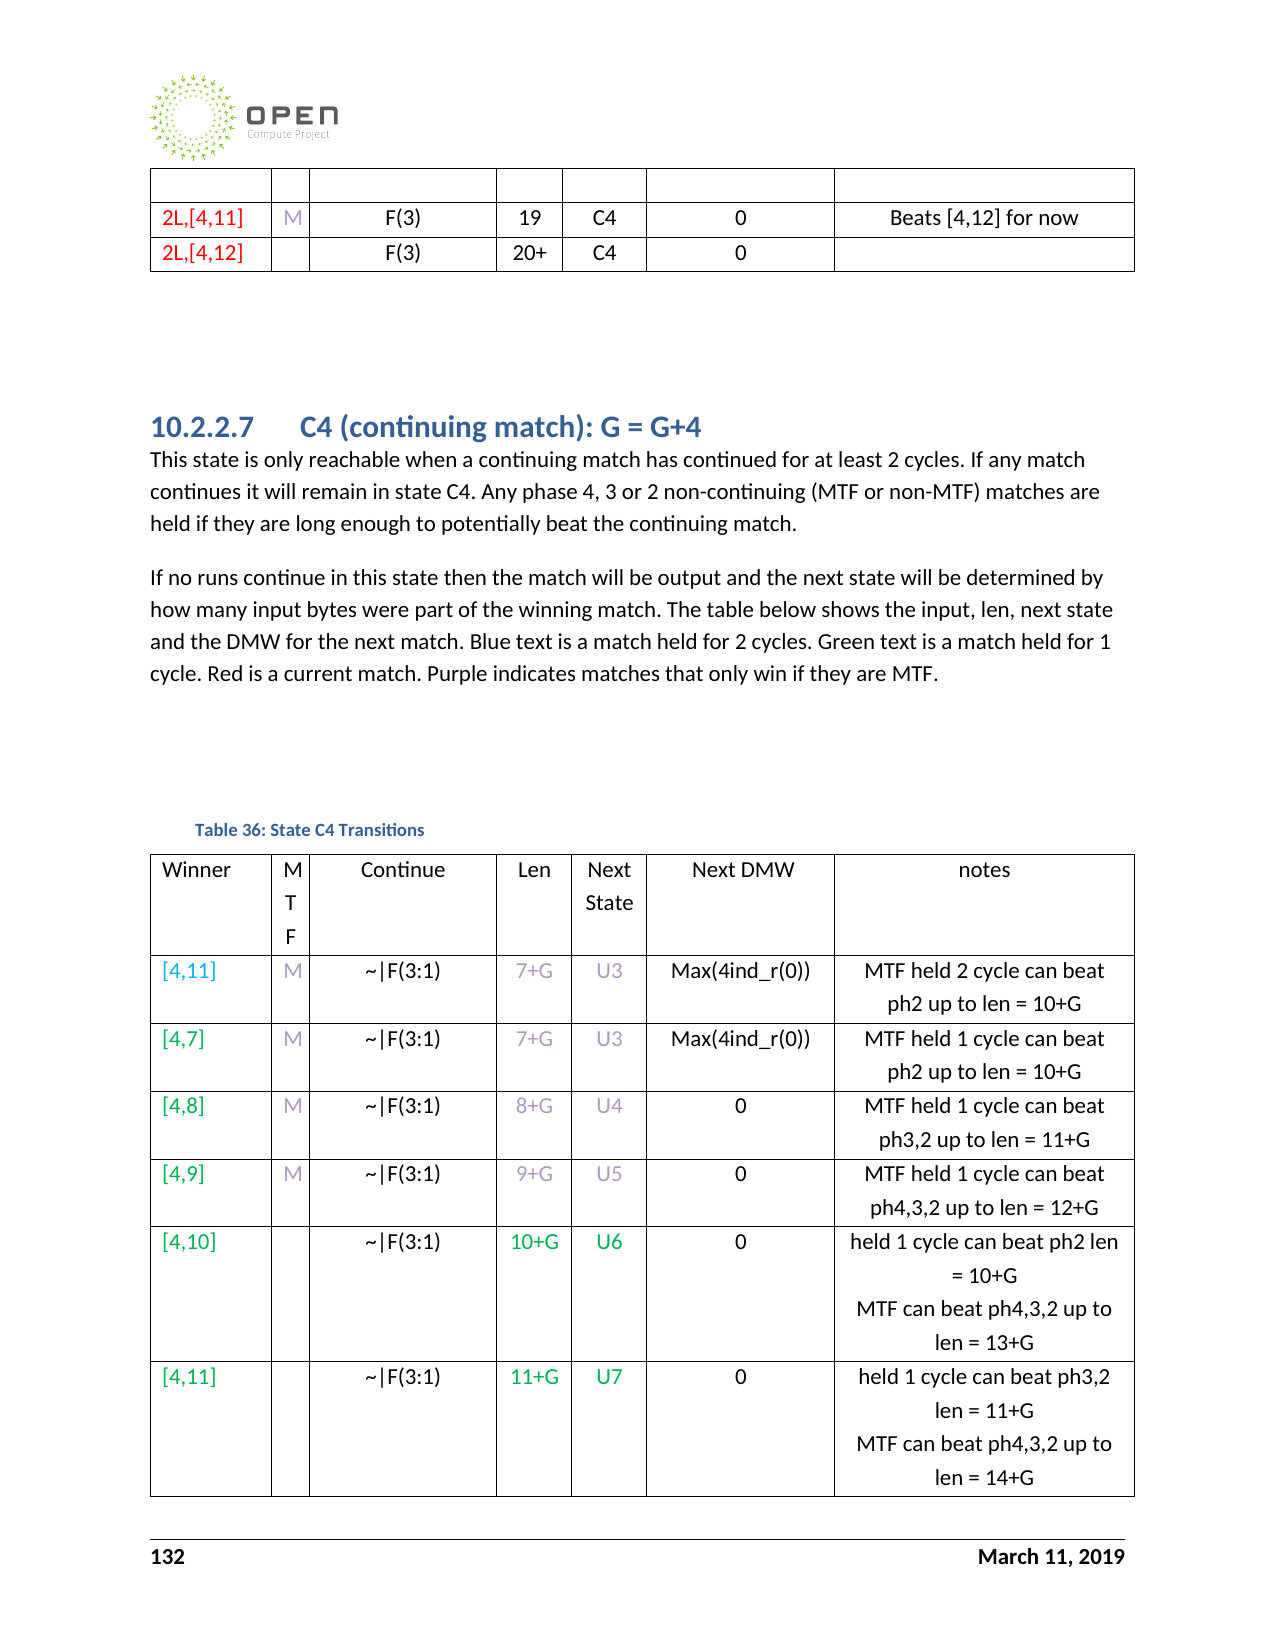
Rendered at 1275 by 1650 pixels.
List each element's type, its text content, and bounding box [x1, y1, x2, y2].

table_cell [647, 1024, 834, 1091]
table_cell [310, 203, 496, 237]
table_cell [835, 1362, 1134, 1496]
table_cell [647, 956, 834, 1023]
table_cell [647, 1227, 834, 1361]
subtitle C4 (continuing match): G = G+4 [150, 407, 1125, 445]
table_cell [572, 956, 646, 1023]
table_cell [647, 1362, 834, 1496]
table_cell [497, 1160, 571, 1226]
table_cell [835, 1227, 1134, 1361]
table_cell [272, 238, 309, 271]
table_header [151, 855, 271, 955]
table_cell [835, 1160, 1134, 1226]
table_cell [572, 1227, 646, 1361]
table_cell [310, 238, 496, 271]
text This state is only reachable when a continuing match has continued for at least 2 cycles. If any match continues it will remain in state C4. Any phase 4, 3 or 2 non-continuing (MTF or non-MTF) matches are held if they are long enough to potentially beat the continuing match. [150, 445, 1125, 538]
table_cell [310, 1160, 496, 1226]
picture [150, 75, 338, 168]
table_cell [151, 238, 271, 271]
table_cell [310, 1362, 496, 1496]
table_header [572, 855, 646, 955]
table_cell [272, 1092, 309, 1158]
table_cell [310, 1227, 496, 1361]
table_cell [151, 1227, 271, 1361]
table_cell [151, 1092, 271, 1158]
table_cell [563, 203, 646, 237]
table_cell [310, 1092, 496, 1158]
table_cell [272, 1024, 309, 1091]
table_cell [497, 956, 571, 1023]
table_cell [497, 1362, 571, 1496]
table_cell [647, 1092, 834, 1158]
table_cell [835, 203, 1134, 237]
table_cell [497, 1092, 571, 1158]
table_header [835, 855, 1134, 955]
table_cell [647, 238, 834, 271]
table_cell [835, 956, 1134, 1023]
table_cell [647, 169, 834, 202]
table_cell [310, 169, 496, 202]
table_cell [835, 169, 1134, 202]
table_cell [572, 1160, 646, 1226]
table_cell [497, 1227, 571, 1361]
text Table 36: State C4 Transitions [195, 818, 1125, 841]
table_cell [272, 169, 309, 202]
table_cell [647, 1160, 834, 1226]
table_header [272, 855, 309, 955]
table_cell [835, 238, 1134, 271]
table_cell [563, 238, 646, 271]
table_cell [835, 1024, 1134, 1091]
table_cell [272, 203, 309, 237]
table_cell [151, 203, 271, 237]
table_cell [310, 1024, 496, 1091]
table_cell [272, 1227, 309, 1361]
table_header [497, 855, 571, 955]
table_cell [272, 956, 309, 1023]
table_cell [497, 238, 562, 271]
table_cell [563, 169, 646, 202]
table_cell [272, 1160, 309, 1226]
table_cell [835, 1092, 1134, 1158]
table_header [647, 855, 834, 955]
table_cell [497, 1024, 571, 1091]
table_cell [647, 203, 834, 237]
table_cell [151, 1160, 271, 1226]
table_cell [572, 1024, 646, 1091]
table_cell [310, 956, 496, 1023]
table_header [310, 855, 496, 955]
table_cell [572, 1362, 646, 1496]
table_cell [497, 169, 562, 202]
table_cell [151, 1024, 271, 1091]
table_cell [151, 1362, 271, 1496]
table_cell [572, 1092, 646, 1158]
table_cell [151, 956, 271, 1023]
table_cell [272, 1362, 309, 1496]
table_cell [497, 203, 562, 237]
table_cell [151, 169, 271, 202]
text If no runs continue in this state then the match will be output and the next state will be determined by how many input bytes were part of the winning match. The table below shows the input, len, next state and the DMW for the next match. Blue text is a match held for 2 cycles. Green text is a match held for 1 cycle. Red is a current match. Purple indicates matches that only win if they are MTF. [150, 563, 1125, 687]
